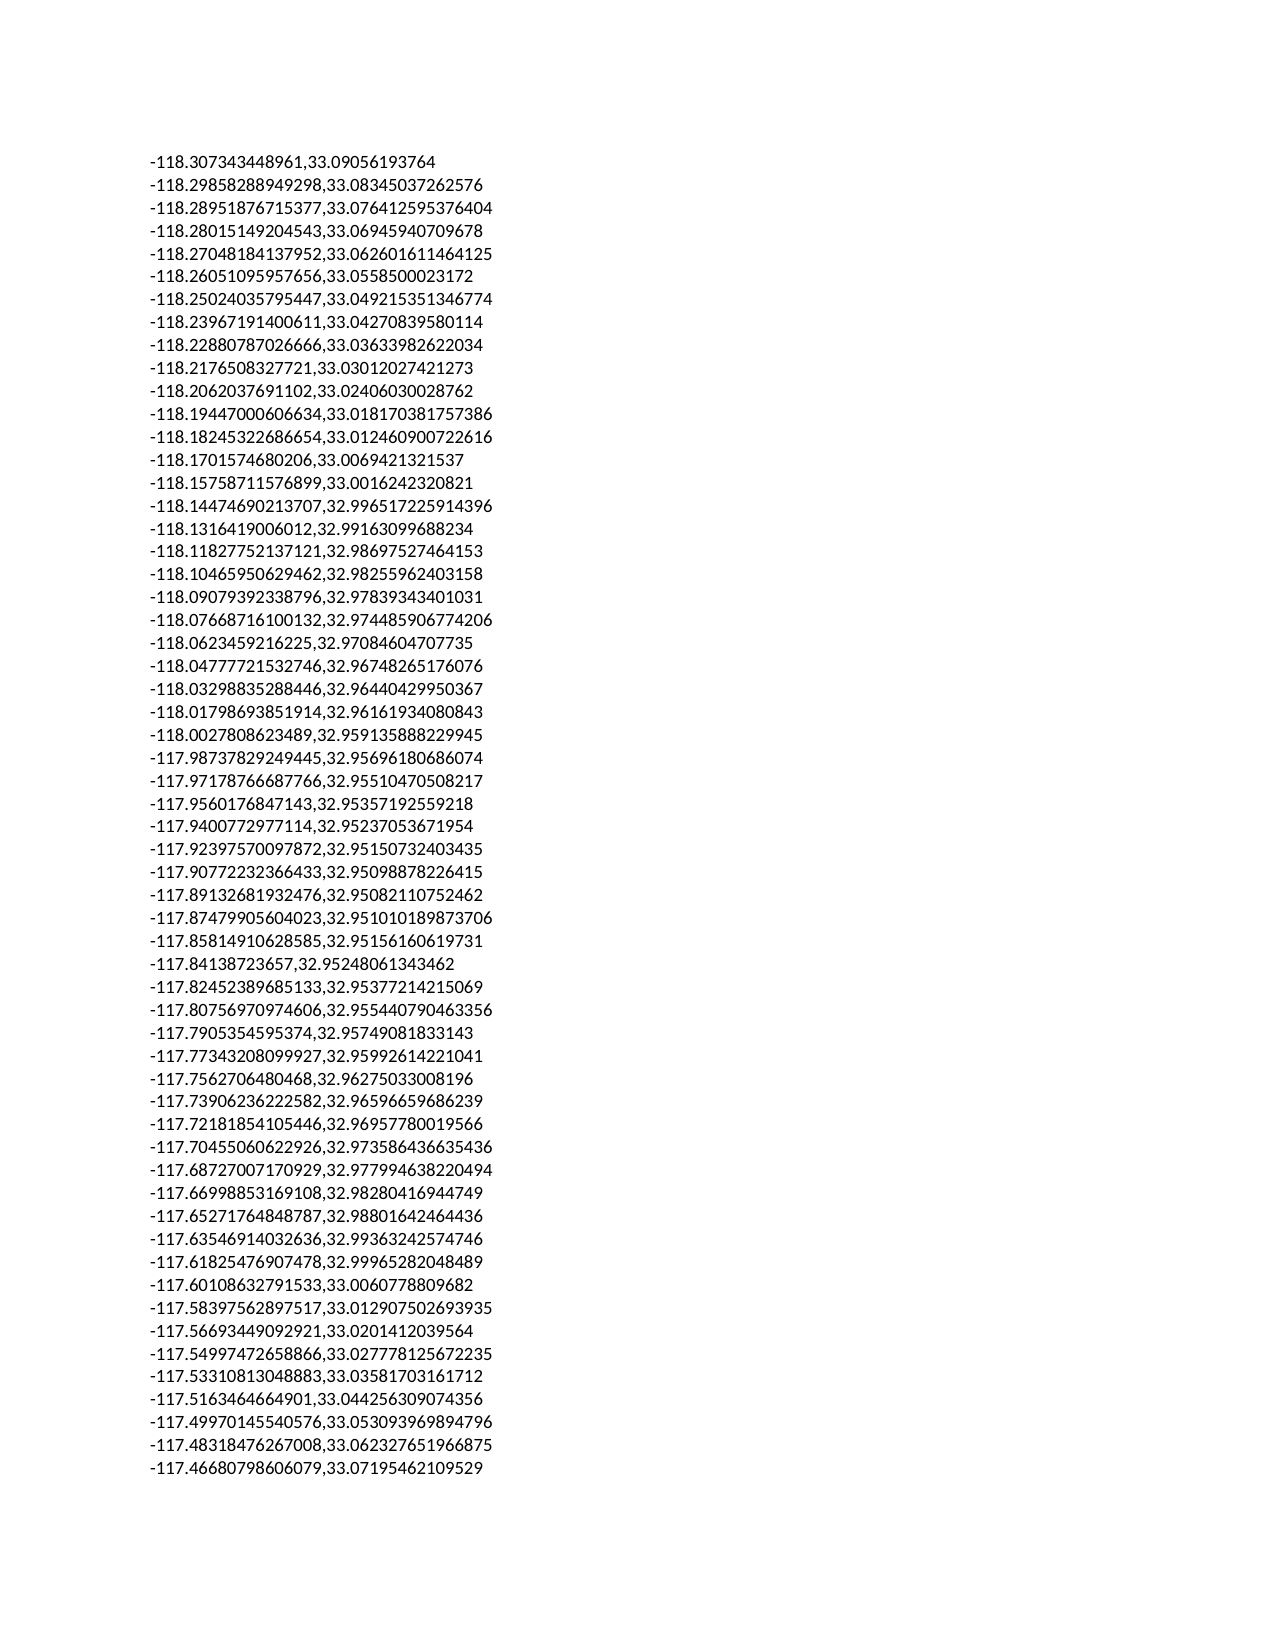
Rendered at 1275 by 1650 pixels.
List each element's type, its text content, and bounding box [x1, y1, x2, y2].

text -118.18245322686654,33.012460900722616 [150, 425, 1125, 448]
text -117.87479905604023,32.951010189873706 [150, 906, 1125, 929]
text -117.53310813048883,33.03581703161712 [150, 1364, 1125, 1387]
text -117.72181854105446,32.96957780019566 [150, 1112, 1125, 1135]
text -118.1701574680206,33.0069421321537 [150, 448, 1125, 471]
text -118.2062037691102,33.02406030028762 [150, 379, 1125, 402]
text -118.27048184137952,33.062601611464125 [150, 242, 1125, 264]
text -117.66998853169108,32.98280416944749 [150, 1181, 1125, 1204]
text -118.04777721532746,32.96748265176076 [150, 654, 1125, 677]
text -118.03298835288446,32.96440429950367 [150, 677, 1125, 700]
text -117.70455060622926,32.973586436635436 [150, 1135, 1125, 1158]
text -118.26051095957656,33.0558500023172 [150, 264, 1125, 287]
text -117.49970145540576,33.053093969894796 [150, 1410, 1125, 1433]
text -117.98737829249445,32.95696180686074 [150, 746, 1125, 769]
text -117.63546914032636,32.99363242574746 [150, 1227, 1125, 1250]
text -117.73906236222582,32.96596659686239 [150, 1089, 1125, 1112]
text -117.85814910628585,32.95156160619731 [150, 929, 1125, 952]
text -118.23967191400611,33.04270839580114 [150, 310, 1125, 333]
text -117.56693449092921,33.0201412039564 [150, 1319, 1125, 1342]
text -117.54997472658866,33.027778125672235 [150, 1342, 1125, 1364]
text -117.5163464664901,33.044256309074356 [150, 1387, 1125, 1410]
text -118.29858288949298,33.08345037262576 [150, 173, 1125, 196]
text -117.9400772977114,32.95237053671954 [150, 814, 1125, 837]
text -117.9560176847143,32.95357192559218 [150, 792, 1125, 814]
text -118.28951876715377,33.076412595376404 [150, 196, 1125, 219]
text -117.7562706480468,32.96275033008196 [150, 1067, 1125, 1089]
text -118.307343448961,33.09056193764 [150, 150, 1125, 173]
text -118.19447000606634,33.018170381757386 [150, 402, 1125, 425]
text -118.10465950629462,32.98255962403158 [150, 562, 1125, 585]
text -118.2176508327721,33.03012027421273 [150, 356, 1125, 379]
text -118.22880787026666,33.03633982622034 [150, 333, 1125, 356]
text -118.01798693851914,32.96161934080843 [150, 700, 1125, 723]
text -117.89132681932476,32.95082110752462 [150, 883, 1125, 906]
text -117.60108632791533,33.0060778809682 [150, 1273, 1125, 1296]
text -118.0027808623489,32.959135888229945 [150, 723, 1125, 746]
text -117.48318476267008,33.062327651966875 [150, 1433, 1125, 1456]
text -117.65271764848787,32.98801642464436 [150, 1204, 1125, 1227]
text -117.92397570097872,32.95150732403435 [150, 837, 1125, 860]
text -118.15758711576899,33.0016242320821 [150, 471, 1125, 494]
text -118.1316419006012,32.99163099688234 [150, 517, 1125, 539]
text -117.90772232366433,32.95098878226415 [150, 860, 1125, 883]
text -117.7905354595374,32.95749081833143 [150, 1021, 1125, 1044]
text -118.11827752137121,32.98697527464153 [150, 539, 1125, 562]
text -118.09079392338796,32.97839343401031 [150, 585, 1125, 608]
text -117.82452389685133,32.95377214215069 [150, 975, 1125, 998]
text -117.84138723657,32.95248061343462 [150, 952, 1125, 975]
text -118.14474690213707,32.996517225914396 [150, 494, 1125, 517]
text -118.07668716100132,32.974485906774206 [150, 608, 1125, 631]
text -117.97178766687766,32.95510470508217 [150, 769, 1125, 792]
text -118.0623459216225,32.97084604707735 [150, 631, 1125, 654]
text -117.80756970974606,32.955440790463356 [150, 998, 1125, 1021]
text -117.46680798606079,33.07195462109529 [150, 1456, 1125, 1479]
text -117.61825476907478,32.99965282048489 [150, 1250, 1125, 1273]
text -118.25024035795447,33.049215351346774 [150, 287, 1125, 310]
text -118.28015149204543,33.06945940709678 [150, 219, 1125, 242]
text -117.77343208099927,32.95992614221041 [150, 1044, 1125, 1067]
text -117.58397562897517,33.012907502693935 [150, 1296, 1125, 1319]
text -117.68727007170929,32.977994638220494 [150, 1158, 1125, 1181]
